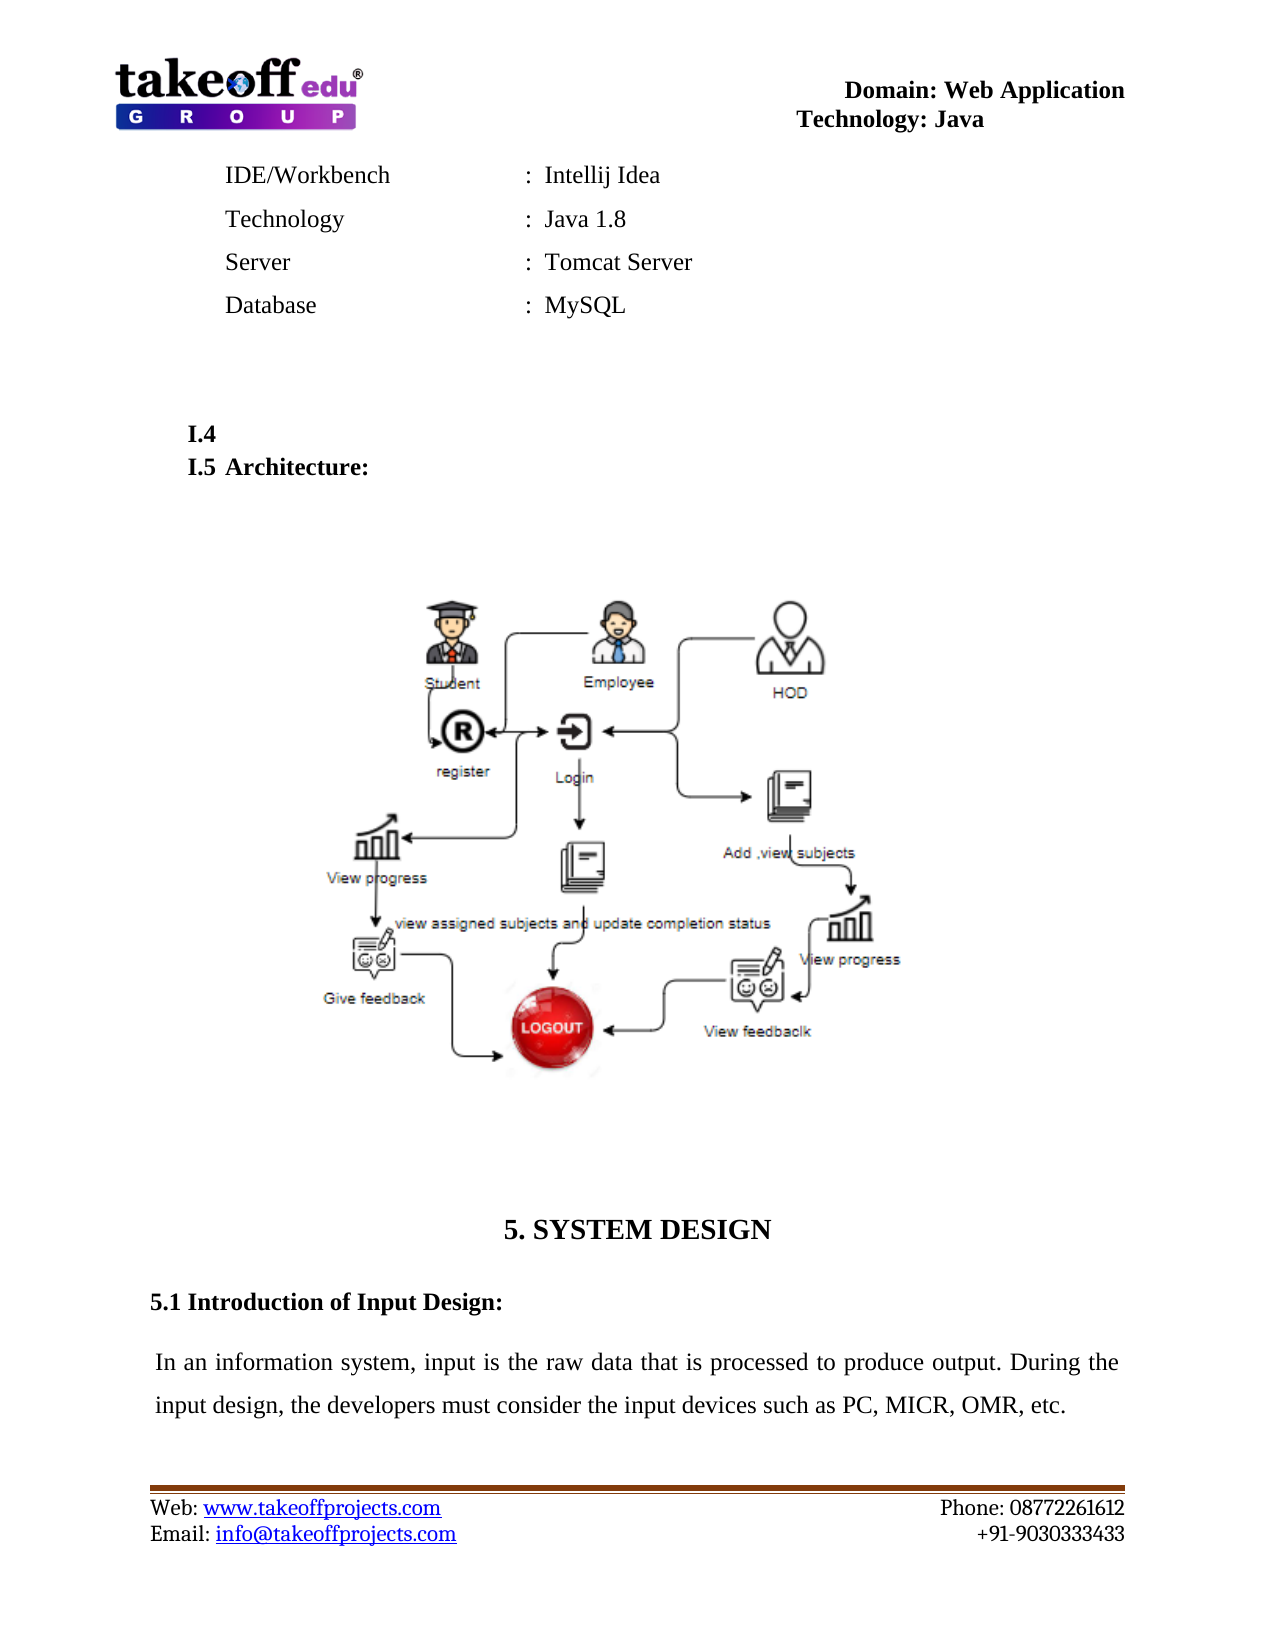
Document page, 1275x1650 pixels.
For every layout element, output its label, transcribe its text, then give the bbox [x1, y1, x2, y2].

list Architecture: [187, 452, 1125, 481]
text Database : MySQL [225, 290, 1125, 319]
text Server : Tomcat Server [225, 247, 1125, 276]
text Technology : Java 1.8 [225, 204, 1125, 232]
text 5. SYSTEM DESIGN [150, 1212, 1125, 1245]
text 5.1 Introduction of Input Design: [150, 1287, 1125, 1316]
picture [300, 570, 921, 1109]
text In an information system, input is the raw data that is processed to produce output. During the input design, the developers must consider the input devices such as PC, MICR, OMR, etc. [155, 1347, 1120, 1419]
picture [112, 53, 366, 140]
text IDE/Workbench : Intellij Idea [225, 161, 1125, 189]
